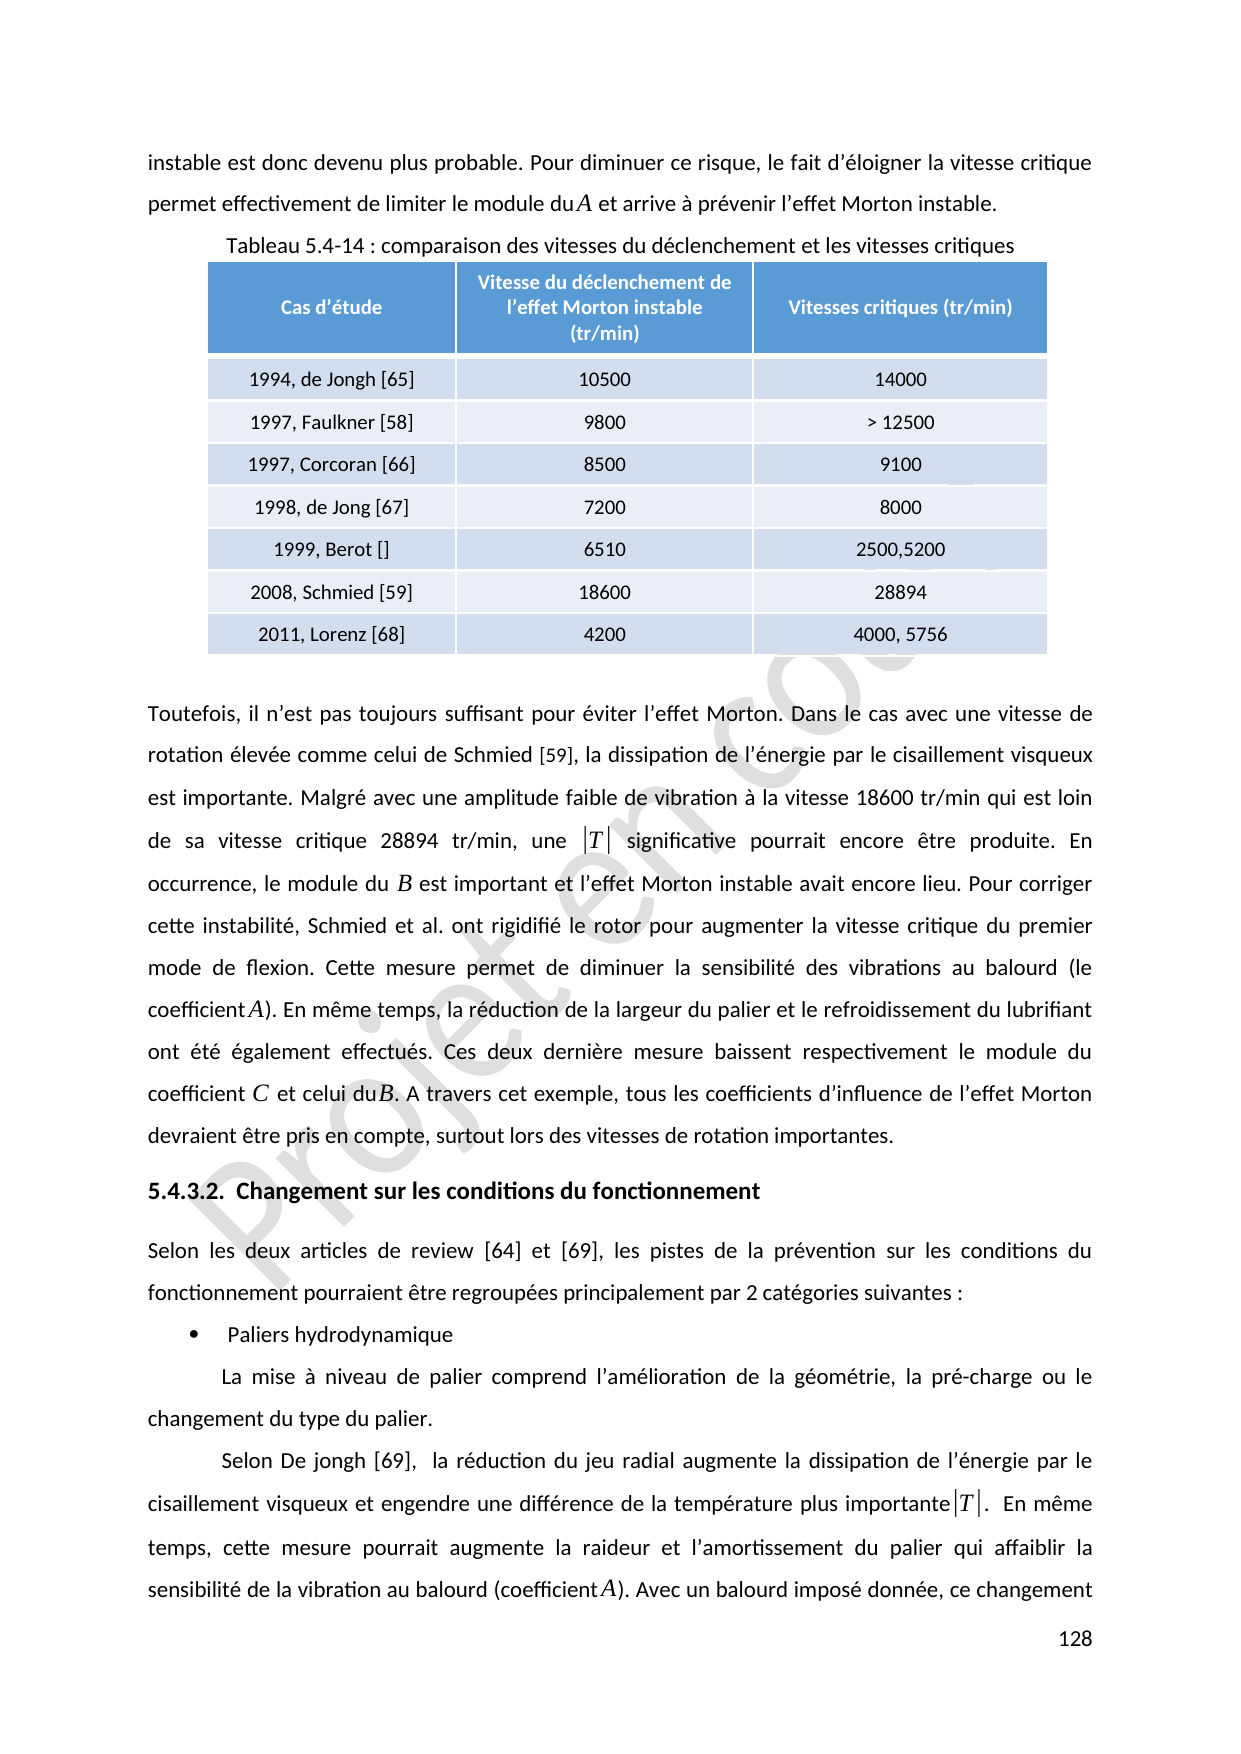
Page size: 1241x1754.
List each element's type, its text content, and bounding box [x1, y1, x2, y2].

table_cell 4200 [457, 614, 752, 654]
table_cell 28894 [754, 572, 1047, 612]
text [148, 148, 1093, 218]
table_cell 9100 [754, 444, 1047, 484]
table_cell 6510 [457, 529, 752, 569]
table_cell 14000 [754, 359, 1047, 399]
table_cell 7200 [457, 487, 752, 527]
table_cell 8000 [754, 487, 1047, 527]
table_header Vitesse du déclenchement de l’effet Morton instable (tr/min) [457, 262, 752, 353]
table_cell 2500,5200 [754, 529, 1047, 569]
table_cell 2011, Lorenz [68] [208, 614, 455, 654]
table_cell 1994, de Jongh [65] [208, 359, 455, 399]
table_cell 8500 [457, 444, 752, 484]
text Toutefois, il n’est pas toujours suffisant pour éviter l’effet Morton. Dans le cas avec une vitesse de rotation élevée comme celui de Schmied [59], la dissipation de l’énergie par le cisaillement visqueux est importante. Malgré avec une amplitude faible de vibration à la vitesse 18600 tr/min qui est loin de sa vitesse critique 28894 tr/min, une significative pourrait encore être produite. En occurrence, le module du est important et l’effet Morton instable avait encore lieu. Pour corriger cette instabilité, Schmied et al. ont rigidifié le rotor pour augmenter la vitesse critique du premier mode de flexion. Cette mesure permet de diminuer la sensibilité des vibrations au balourd (le coefficient). En même temps, la réduction de la largeur du palier et le refroidissement du lubrifiant ont été également effectués. Ces deux dernière mesure baissent respectivement le module du coefficient et celui du. A travers cet exemple, tous les coefficients d’influence de l’effet Morton devraient être pris en compte, surtout lors des vitesses de rotation importantes. [148, 699, 1093, 1149]
table_cell 18600 [457, 572, 752, 612]
subtitle Changement sur les conditions du fonctionnement [148, 1175, 1093, 1206]
table_cell 9800 [457, 402, 752, 442]
table_cell 1997, Faulkner [58] [208, 402, 455, 442]
text La mise à niveau de palier comprend l’amélioration de la géométrie, la pré-charge ou le changement du type du palier. [148, 1362, 1093, 1432]
table_cell 1998, de Jong [67] [208, 487, 455, 527]
table_header Vitesses critiques (tr/min) [754, 262, 1047, 353]
table_cell 1999, Berot [] [208, 529, 455, 569]
table_cell 10500 [457, 359, 752, 399]
table_cell 1997, Corcoran [66] [208, 444, 455, 484]
table_cell > 12500 [754, 402, 1047, 442]
text Selon les deux articles de review [64] et [69], les pistes de la prévention sur les conditions du fonctionnement pourraient être regroupées principalement par 2 catégories suivantes : [148, 1236, 1093, 1306]
table_cell 2008, Schmied [59] [208, 572, 455, 612]
table_header Cas d’étude [208, 262, 455, 353]
table_cell 4000, 5756 [754, 614, 1047, 654]
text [148, 1446, 1093, 1603]
list Paliers hydrodynamique [190, 1320, 1093, 1348]
